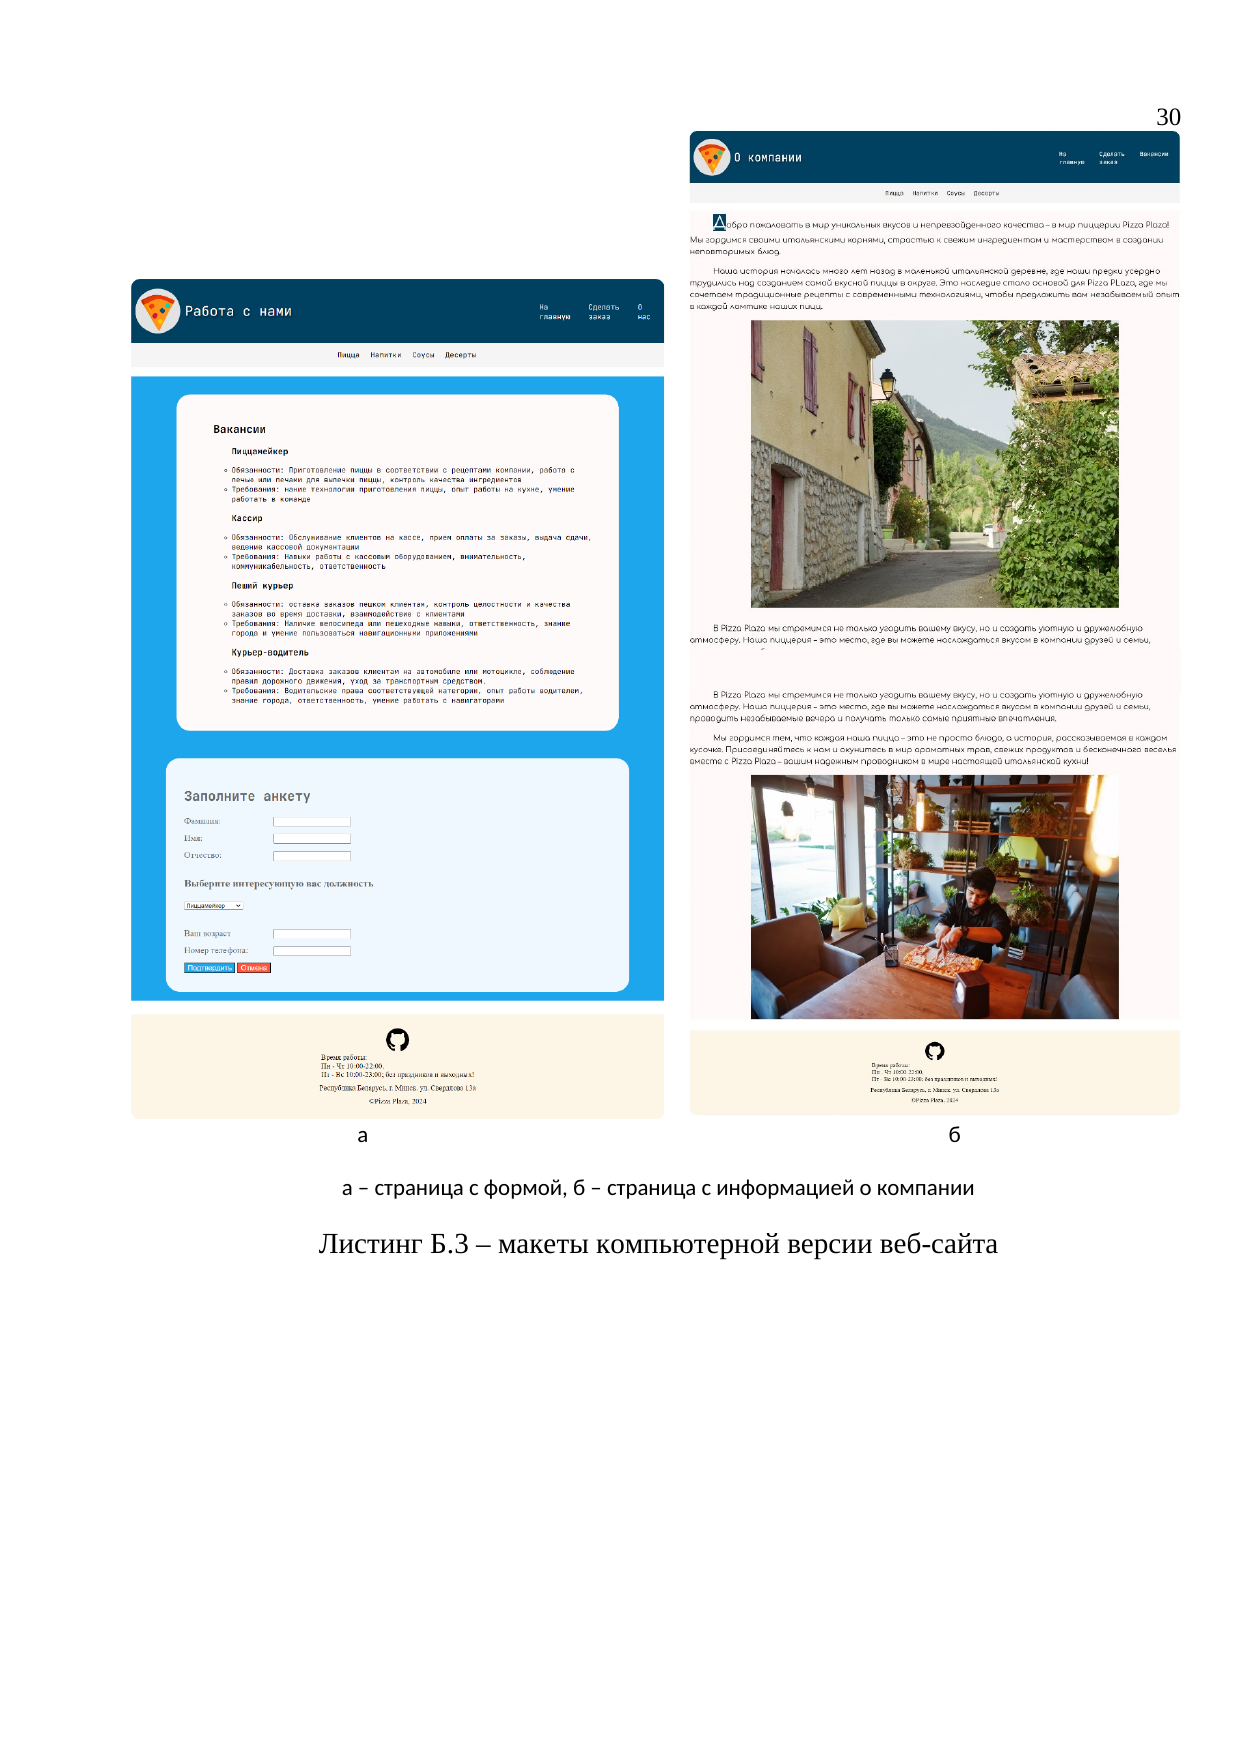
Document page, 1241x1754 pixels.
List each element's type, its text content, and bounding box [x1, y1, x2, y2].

picture [783, 155, 802, 161]
picture [689, 127, 1182, 1116]
text Листинг Б.3 – макеты компьютерной версии веб-сайта [136, 1226, 1181, 1260]
picture [136, 289, 180, 333]
picture [1100, 152, 1124, 157]
picture [1059, 160, 1084, 165]
picture [1141, 152, 1168, 156]
picture [755, 155, 780, 162]
picture [129, 273, 665, 1121]
picture [689, 138, 732, 175]
text а – страница с формой, б – страница с информацией о компании [136, 1173, 1181, 1201]
picture [735, 153, 741, 161]
